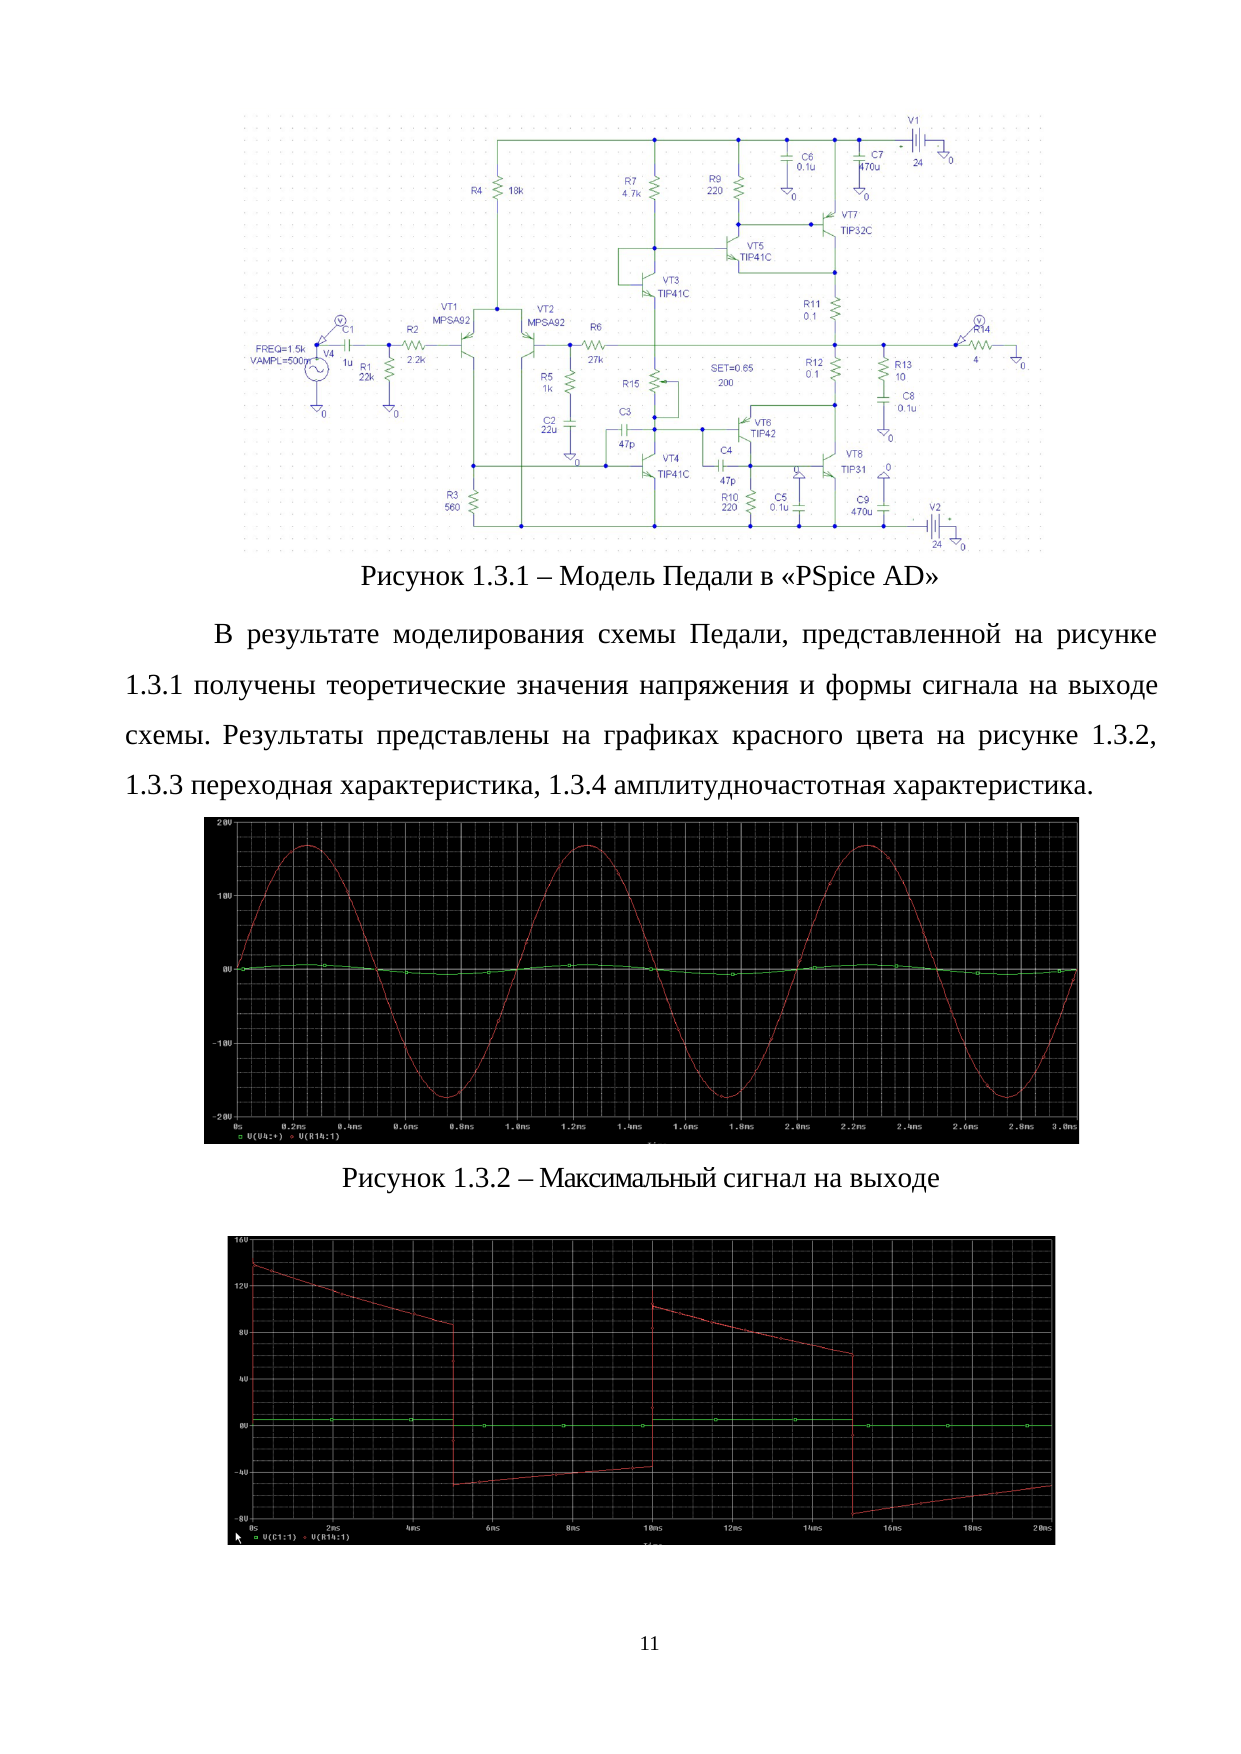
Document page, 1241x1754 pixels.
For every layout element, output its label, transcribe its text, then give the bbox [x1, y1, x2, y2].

text В результате моделирования схемы Педали, представленной на рисунке 1.3.1 получены теоретические значения напряжения и формы сигнала на выходе схемы. Результаты представлены на графиках красного цвета на рисунке 1.3.2, 1.3.3 переходная характеристика, 1.3.4 амплитудночастотная характеристика. [125, 617, 1158, 801]
picture [235, 108, 1048, 558]
picture [227, 1236, 1056, 1545]
text Рисунок 1.3.2 – Максимальный сигнал на выходе [125, 1161, 1157, 1194]
picture [204, 817, 1080, 1144]
text Рисунок 1.3.1 – Модель Педали в «PSpice AD» [143, 558, 1156, 592]
